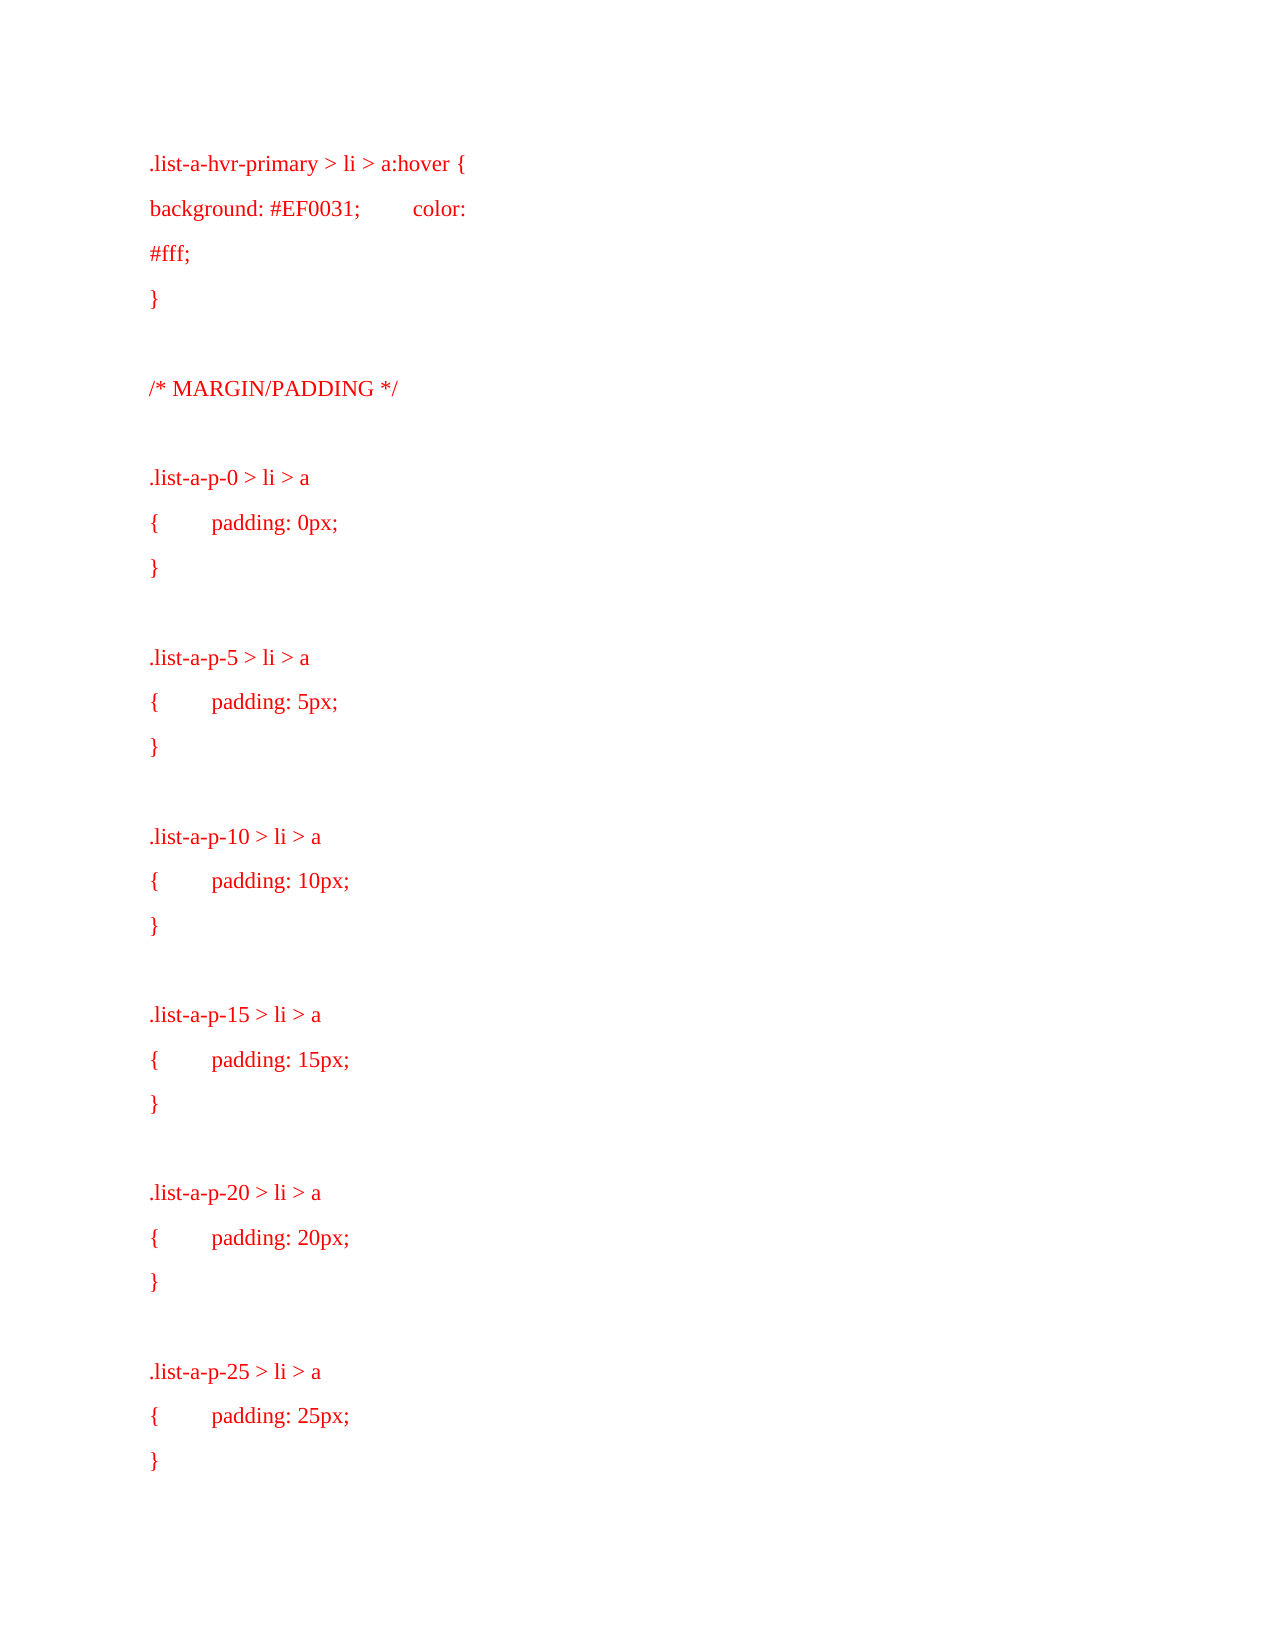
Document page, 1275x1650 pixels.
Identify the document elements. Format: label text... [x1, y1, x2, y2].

text } [148, 1447, 518, 1473]
text } [148, 912, 518, 938]
text } [148, 554, 518, 580]
text } [148, 1090, 518, 1116]
text .list-a-p-0 > li > a { padding: 0px; [148, 464, 413, 536]
text } [148, 733, 518, 759]
text } [148, 285, 518, 312]
text .list-a-p-15 > li > a { padding: 15px; [148, 1001, 425, 1072]
text } [148, 1268, 518, 1294]
text .list-a-p-5 > li > a { padding: 5px; [148, 643, 413, 715]
text .list-a-hvr-primary > li > a:hover { background: #EF0031; color: #fff; [148, 151, 467, 266]
text .list-a-p-25 > li > a { padding: 25px; [148, 1358, 425, 1429]
text .list-a-p-20 > li > a { padding: 20px; [148, 1179, 425, 1250]
text /* MARGIN/PADDING */ [148, 375, 518, 401]
text .list-a-p-10 > li > a { padding: 10px; [148, 823, 425, 893]
